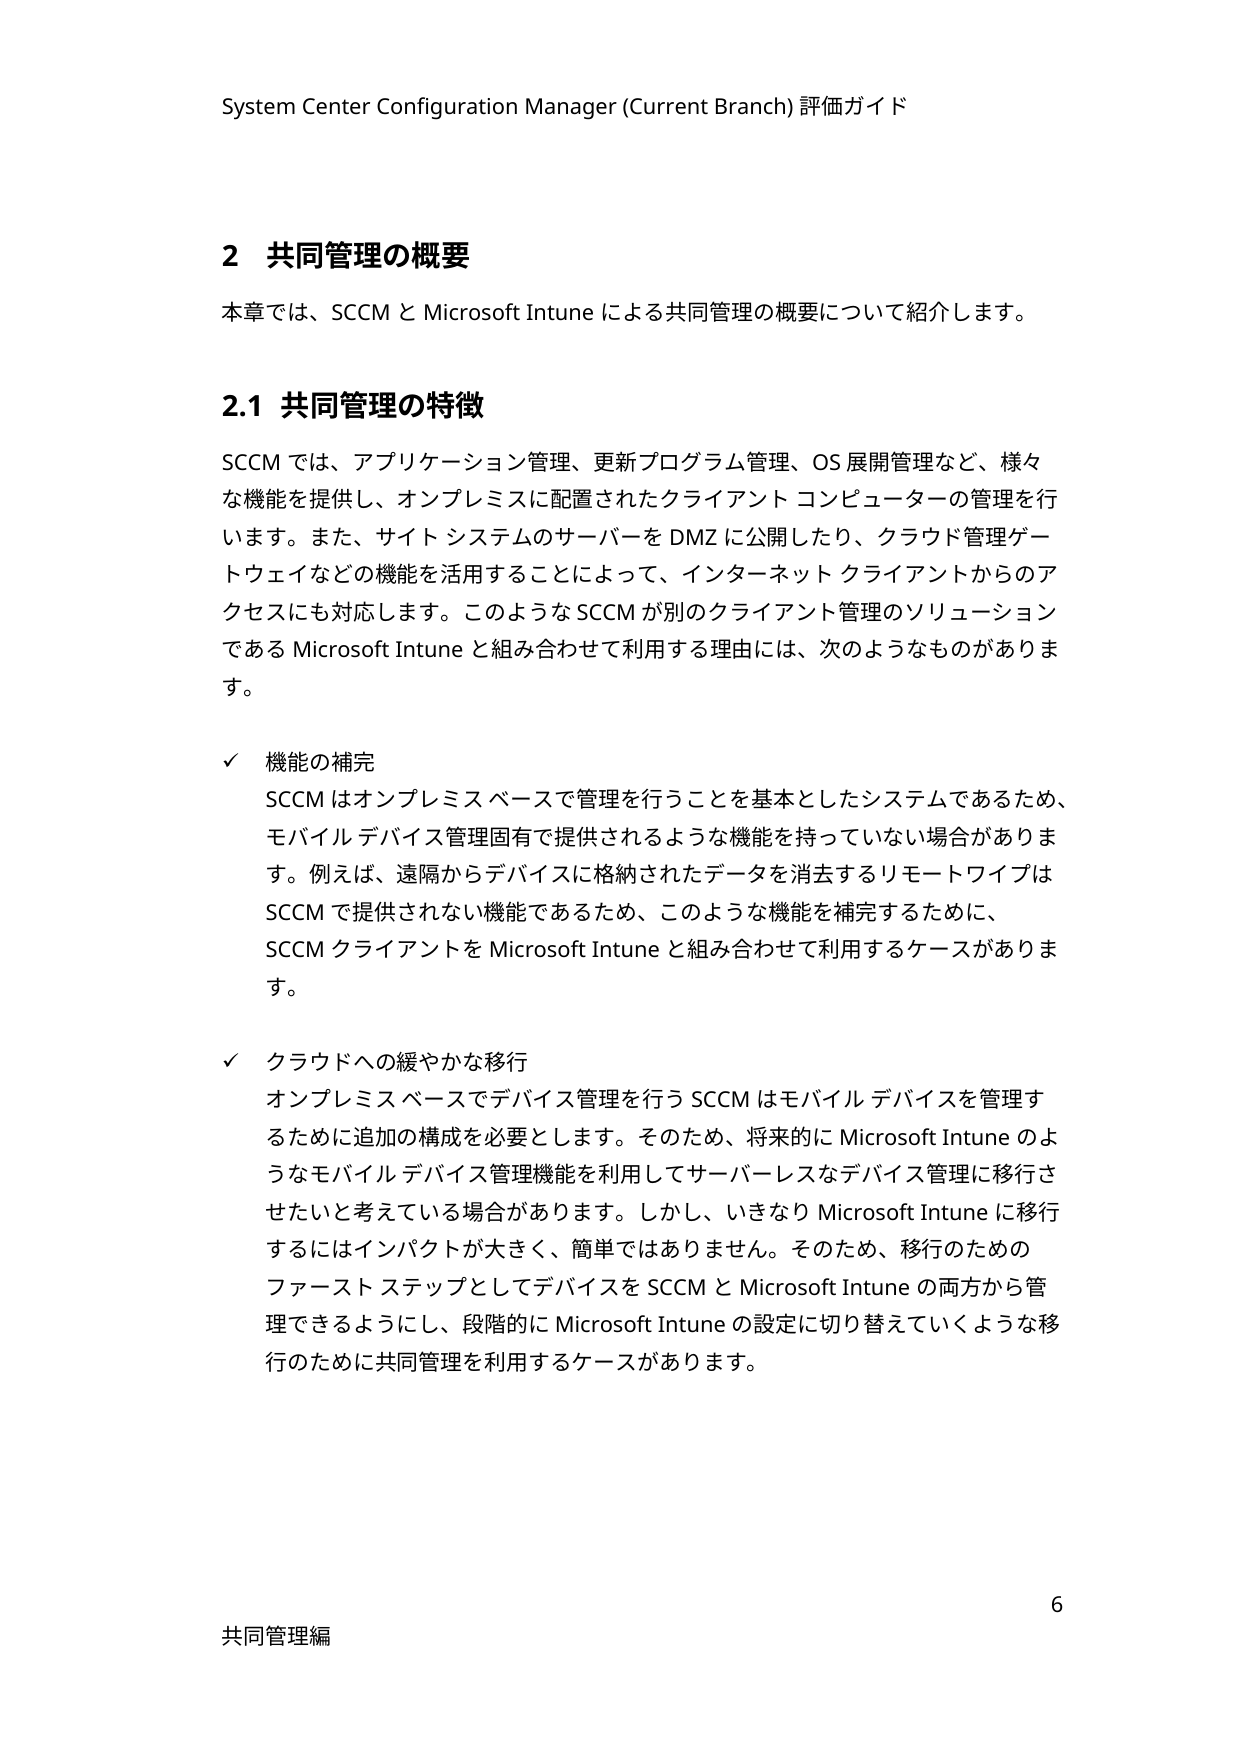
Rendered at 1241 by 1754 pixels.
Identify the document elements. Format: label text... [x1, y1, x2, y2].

subtitle 共同管理の概要 [222, 217, 1063, 292]
list 機能の補完 SCCM はオンプレミス ベースで管理を行うことを基本としたシステムであるため、モバイル デバイス管理固有で提供されるような機能を持っていない場合があります。例えば、遠隔からデバイスに格納されたデータを消去するリモートワイプは SCCM で提供されない機能であるため、このような機能を補完するために、SCCM クライアントを Microsoft Intune と組み合わせて利用するケースがあります。 [222, 742, 1063, 1004]
text 本章では、SCCM と Microsoft Intune による共同管理の概要について紹介します。 [222, 292, 1063, 329]
list クラウドへの緩やかな移行 オンプレミス ベースでデバイス管理を行う SCCM はモバイル デバイスを管理するために追加の構成を必要とします。そのため、将来的に Microsoft Intune のようなモバイル デバイス管理機能を利用してサーバーレスなデバイス管理に移行させたいと考えている場合があります。しかし、いきなり Microsoft Intune に移行するにはインパクトが大きく、簡単ではありません。そのため、移行のためのファースト ステップとしてデバイスを SCCM と Microsoft Intune の両方から管理できるようにし、段階的に Microsoft Intune の設定に切り替えていくような移行のために共同管理を利用するケースがあります。 [222, 1042, 1063, 1379]
subtitle 共同管理の特徴 [222, 367, 1063, 442]
text SCCM では、アプリケーション管理、更新プログラム管理、OS 展開管理など、様々な機能を提供し、オンプレミスに配置されたクライアント コンピューターの管理を行います。また、サイト システムのサーバーを DMZ に公開したり、クラウド管理ゲートウェイなどの機能を活用することによって、インターネット クライアントからのアクセスにも対応します。このような SCCM が別のクライアント管理のソリューションである Microsoft Intune と組み合わせて利用する理由には、次のようなものがあります。 [222, 442, 1063, 704]
